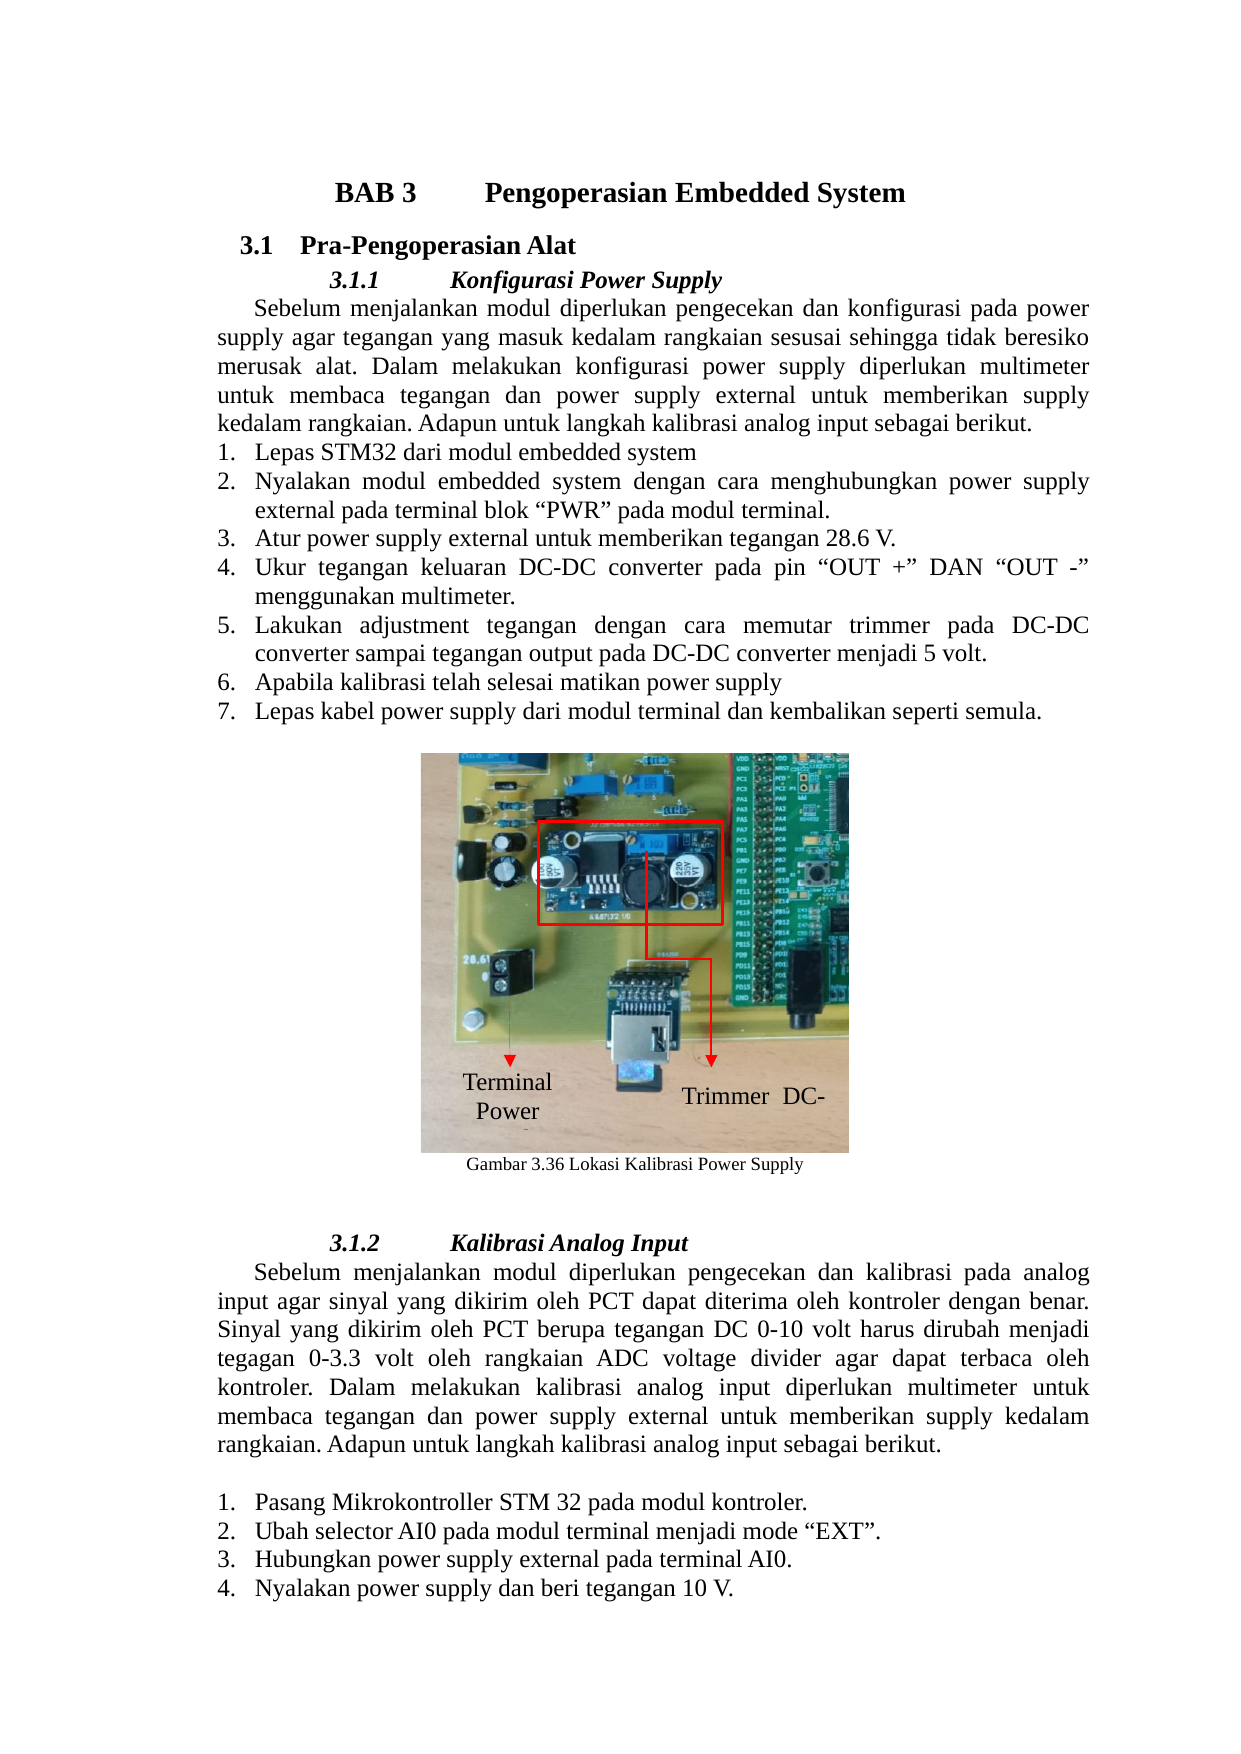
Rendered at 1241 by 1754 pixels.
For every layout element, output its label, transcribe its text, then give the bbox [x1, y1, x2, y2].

list Ukur tegangan keluaran DC-DC converter pada pin “OUT +” DAN “OUT -” menggunakan multimeter. [217, 552, 1090, 610]
subtitle Kalibrasi Analog Input [300, 1228, 1090, 1257]
subtitle Konfigurasi Power Supply [300, 265, 1090, 293]
list Apabila kalibrasi telah selesai matikan power supply [217, 667, 1090, 696]
text Sebelum menjalankan modul diperlukan pengecekan dan kalibrasi pada analog input agar sinyal yang dikirim oleh PCT dapat diterima oleh kontroler dengan benar. Sinyal yang dikirim oleh PCT berupa tegangan DC 0-10 volt harus dirubah menjadi tegagan 0-3.3 volt oleh rangkaian ADC voltage divider agar dapat terbaca oleh kontroler. Dalam melakukan kalibrasi analog input diperlukan multimeter untuk membaca tegangan dan power supply external untuk memberikan supply kedalam rangkaian. Adapun untuk langkah kalibrasi analog input sebagai berikut. [217, 1257, 1090, 1458]
list Atur power supply external untuk memberikan tegangan 28.6 V. [217, 523, 1090, 552]
list Hubungkan power supply external pada terminal AI0. [217, 1544, 1090, 1573]
text Sebelum menjalankan modul diperlukan pengecekan dan konfigurasi pada power supply agar tegangan yang masuk kedalam rangkaian sesusai sehingga tidak beresiko merusak alat. Dalam melakukan konfigurasi power supply diperlukan multimeter untuk membaca tegangan dan power supply external untuk memberikan supply kedalam rangkaian. Adapun untuk langkah kalibrasi analog input sebagai berikut. [217, 293, 1090, 437]
list Ubah selector AI0 pada modul terminal menjadi mode “EXT”. [217, 1516, 1090, 1544]
list Lepas STM32 dari modul embedded system [217, 437, 1090, 466]
list Nyalakan power supply dan beri tegangan 10 V. [217, 1573, 1090, 1602]
list Lepas kabel power supply dari modul terminal dan kembalikan seperti semula. [217, 696, 1090, 725]
list Nyalakan modul embedded system dengan cara menghubungkan power supply external pada terminal blok “PWR” pada modul terminal. [217, 466, 1090, 523]
list Lakukan adjustment tegangan dengan cara memutar trimmer pada DC-DC converter sampai tegangan output pada DC-DC converter menjadi 5 volt. [217, 610, 1090, 667]
subtitle Pra-Pengoperasian Alat [210, 229, 1090, 261]
picture [420, 753, 849, 1153]
list Pasang Mikrokontroller STM 32 pada modul kontroler. [217, 1487, 1090, 1516]
subtitle Pengoperasian Embedded System [150, 175, 1090, 208]
